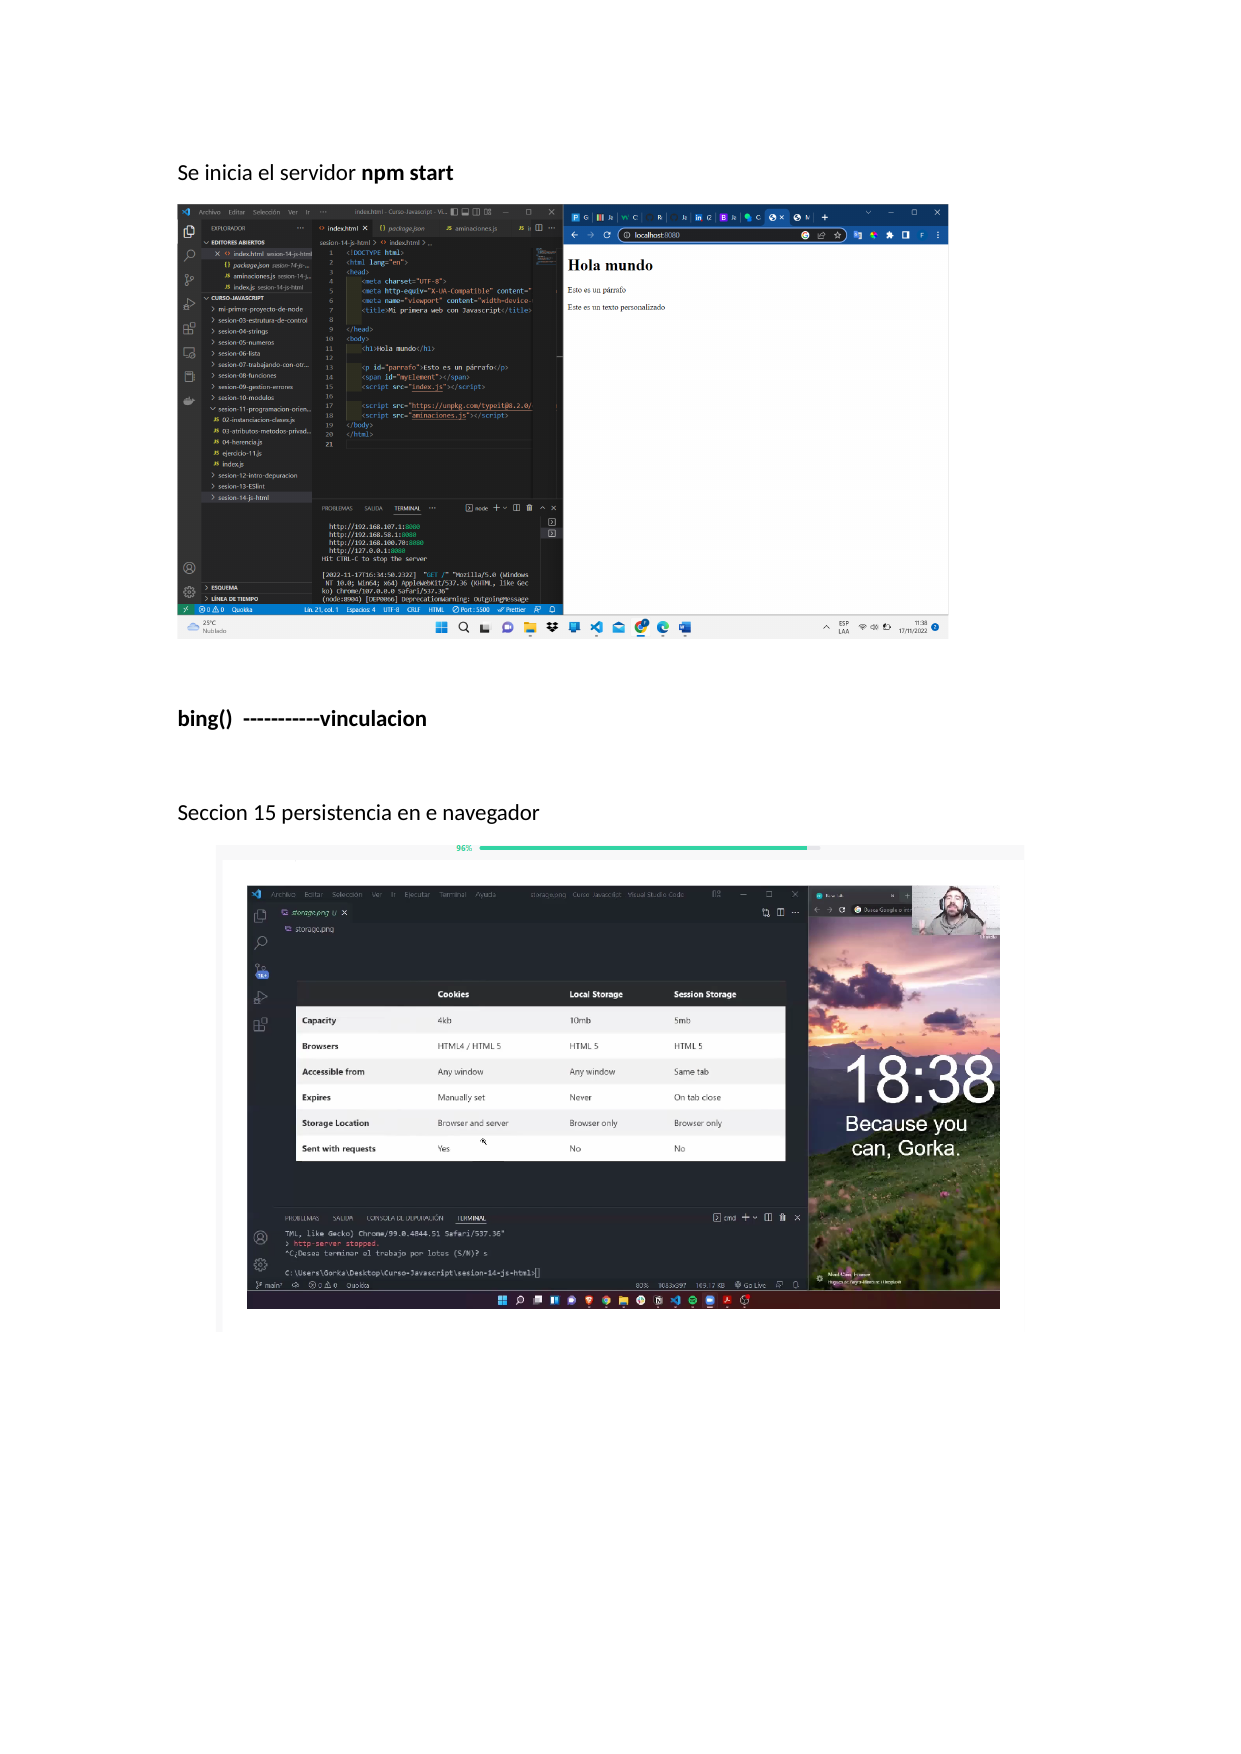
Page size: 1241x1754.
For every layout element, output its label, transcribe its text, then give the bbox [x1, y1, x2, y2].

picture [177, 204, 949, 639]
picture [215, 845, 1025, 1332]
text bing() -----------vinculacion [177, 704, 1063, 732]
text Seccion 15 persistencia en e navegador [177, 798, 1063, 826]
text Se inicia el servidor npm start [177, 158, 1063, 186]
